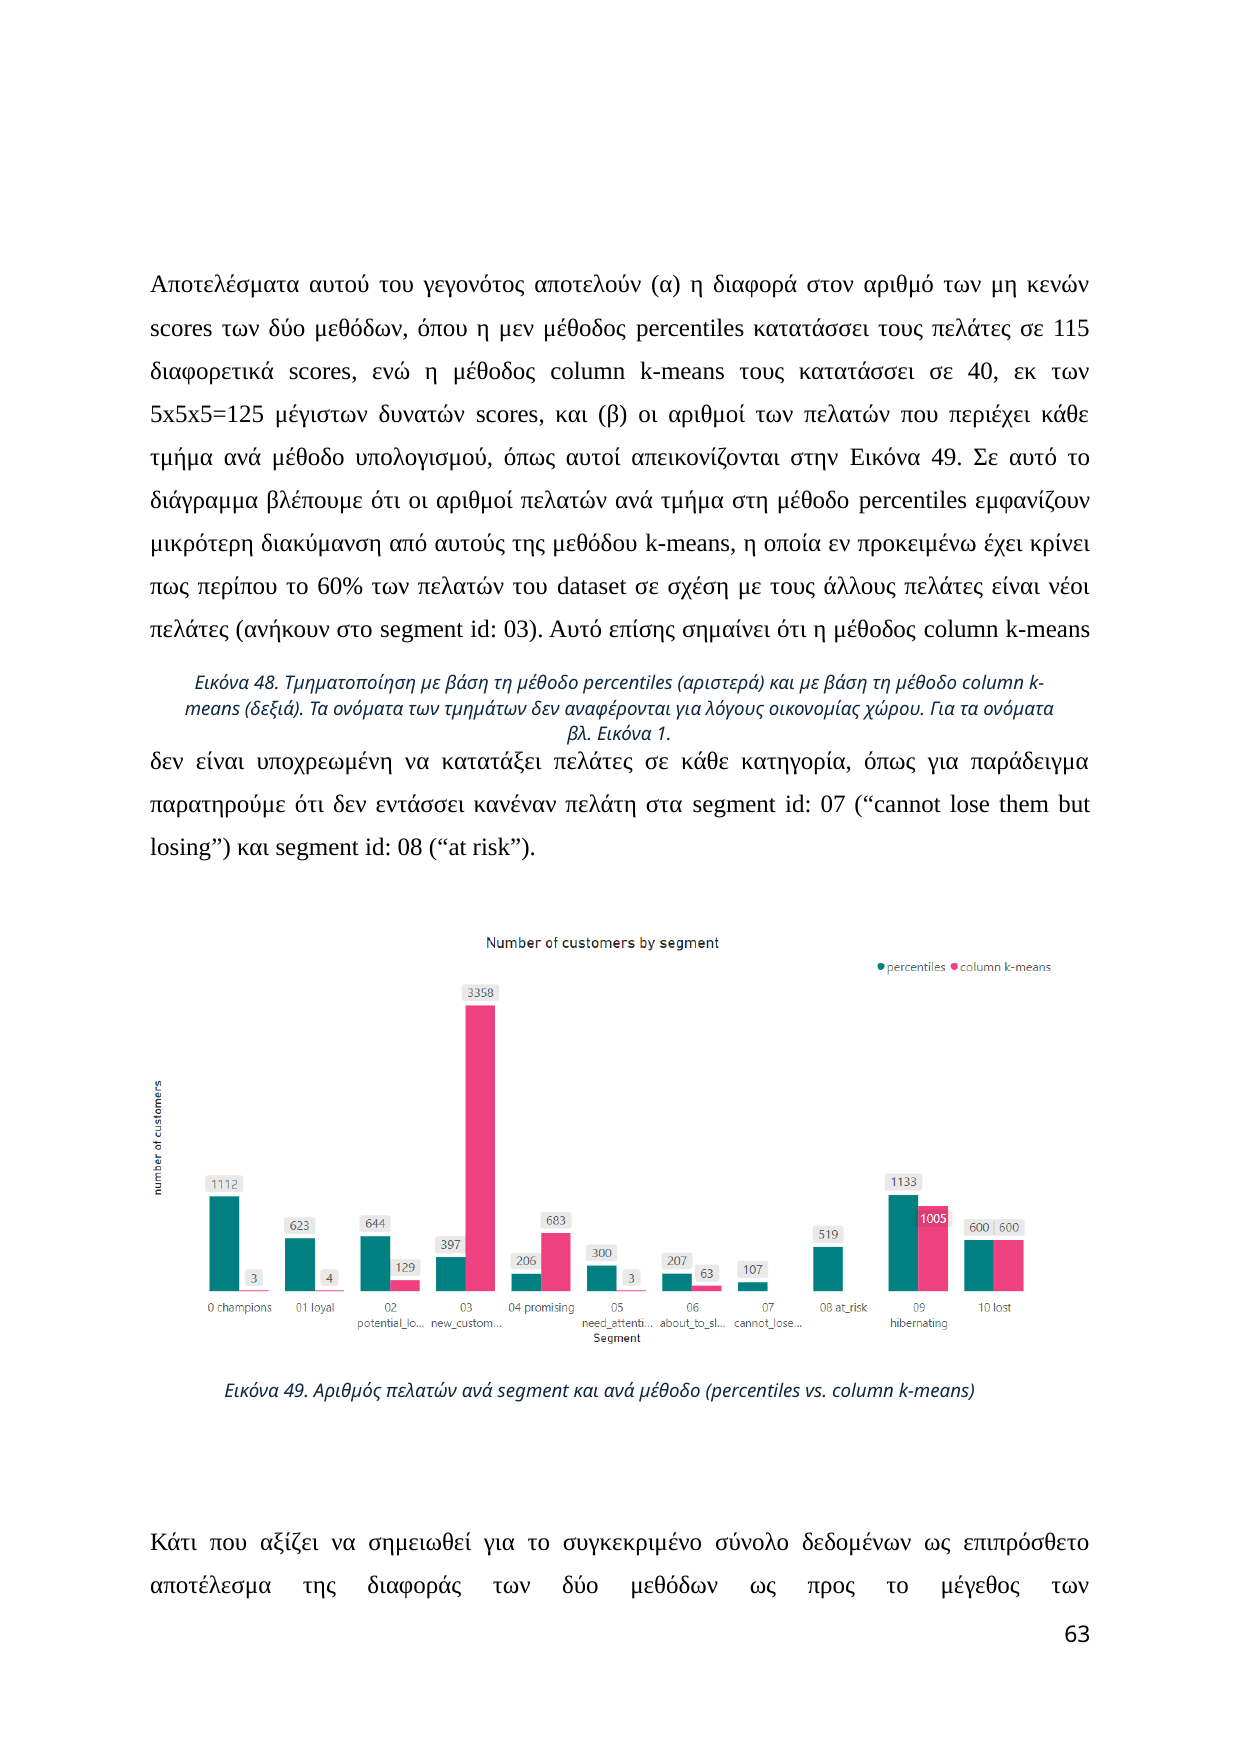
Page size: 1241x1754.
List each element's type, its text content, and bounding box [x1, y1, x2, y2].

text Αποτελέσματα αυτού του γεγονότος αποτελούν (α) η διαφορά στον αριθμό των μη κενών scores των δύο μεθόδων, όπου η μεν μέθοδος percentiles κατατάσσει τους πελάτες σε 115 διαφορετικά scores, ενώ η μέθοδος column k-means τους κατατάσσει σε 40, εκ των 5x5x5=125 μέγιστων δυνατών scores, και (β) οι αριθμοί των πελατών που περιέχει κάθε τμήμα ανά μέθοδο υπολογισμού, όπως αυτοί απεικονίζονται στην Εικόνα 49. Σε αυτό το διάγραμμα βλέπουμε ότι οι αριθμοί πελατών ανά τμήμα στη μέθοδο percentiles εμφανίζουν μικρότερη διακύμανση από αυτούς της μεθόδου k-means, η οποία εν προκειμένω έχει κρίνει πως περίπου το 60% των πελατών του dataset σε σχέση με τους άλλους πελάτες είναι νέοι πελάτες (ανήκουν στο segment id: 03). Αυτό επίσης σημαίνει ότι η μέθοδος column k-means δεν είναι υποχρεωμένη να κατατάξει πελάτες σε κάθε κατηγορία, όπως για παράδειγμα παρατηρούμε ότι δεν εντάσσει κανέναν πελάτη στα segment id: 07 (“cannot lose them but losing”) και segment id: 08 (“at risk”). [150, 269, 1090, 861]
picture [150, 927, 1054, 1344]
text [150, 1527, 1090, 1599]
